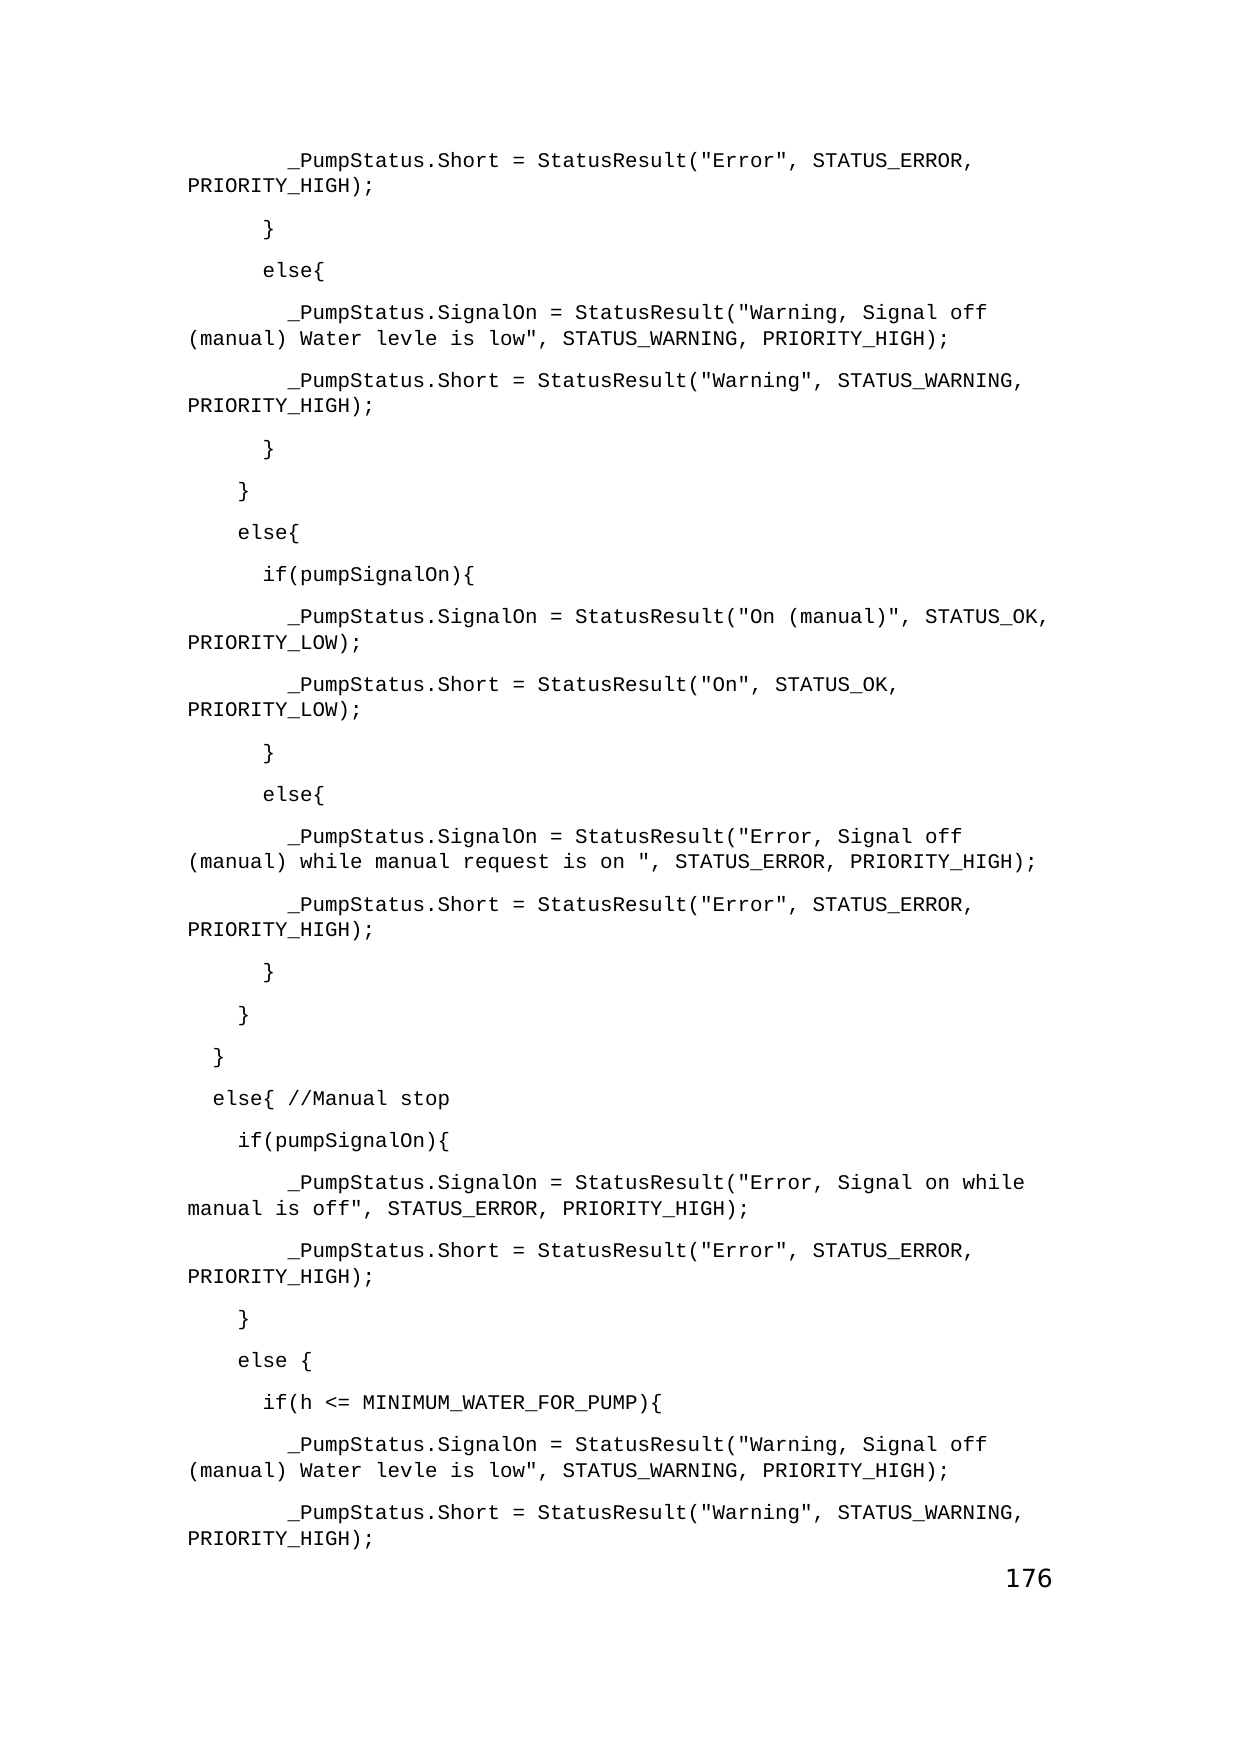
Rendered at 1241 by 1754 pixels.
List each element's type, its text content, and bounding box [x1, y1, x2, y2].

text } [187, 218, 1053, 241]
text } [187, 437, 1053, 461]
text if(h <= MINIMUM_WATER_FOR_PUMP){ [187, 1392, 1053, 1416]
text _PumpStatus.SignalOn = StatusResult("Error, Signal off (manual) while manual request is on ", STATUS_ERROR, PRIORITY_HIGH); [187, 826, 1053, 875]
text } [187, 1004, 1053, 1027]
text _PumpStatus.Short = StatusResult("Warning", STATUS_WARNING, PRIORITY_HIGH); [187, 370, 1053, 419]
text _PumpStatus.Short = StatusResult("Error", STATUS_ERROR, PRIORITY_HIGH); [187, 894, 1053, 943]
text if(pumpSignalOn){ [187, 564, 1053, 588]
text _PumpStatus.Short = StatusResult("Warning", STATUS_WARNING, PRIORITY_HIGH); [187, 1502, 1053, 1551]
text if(pumpSignalOn){ [187, 1130, 1053, 1154]
text _PumpStatus.SignalOn = StatusResult("Warning, Signal off (manual) Water levle is low", STATUS_WARNING, PRIORITY_HIGH); [187, 1434, 1053, 1483]
text _PumpStatus.Short = StatusResult("On", STATUS_OK, PRIORITY_LOW); [187, 674, 1053, 723]
text } [187, 480, 1053, 503]
text } [187, 1046, 1053, 1069]
text else { [187, 1350, 1053, 1374]
text } [187, 1308, 1053, 1331]
text _PumpStatus.SignalOn = StatusResult("Error, Signal on while manual is off", STATUS_ERROR, PRIORITY_HIGH); [187, 1172, 1053, 1222]
text _PumpStatus.SignalOn = StatusResult("Warning, Signal off (manual) Water levle is low", STATUS_WARNING, PRIORITY_HIGH); [187, 302, 1053, 351]
text } [187, 961, 1053, 985]
text else{ //Manual stop [187, 1088, 1053, 1112]
text } [187, 742, 1053, 765]
text _PumpStatus.SignalOn = StatusResult("On (manual)", STATUS_OK, PRIORITY_LOW); [187, 606, 1053, 655]
text else{ [187, 522, 1053, 546]
text _PumpStatus.Short = StatusResult("Error", STATUS_ERROR, PRIORITY_HIGH); [187, 150, 1053, 199]
text else{ [187, 784, 1053, 807]
text _PumpStatus.Short = StatusResult("Error", STATUS_ERROR, PRIORITY_HIGH); [187, 1240, 1053, 1289]
text else{ [187, 260, 1053, 283]
